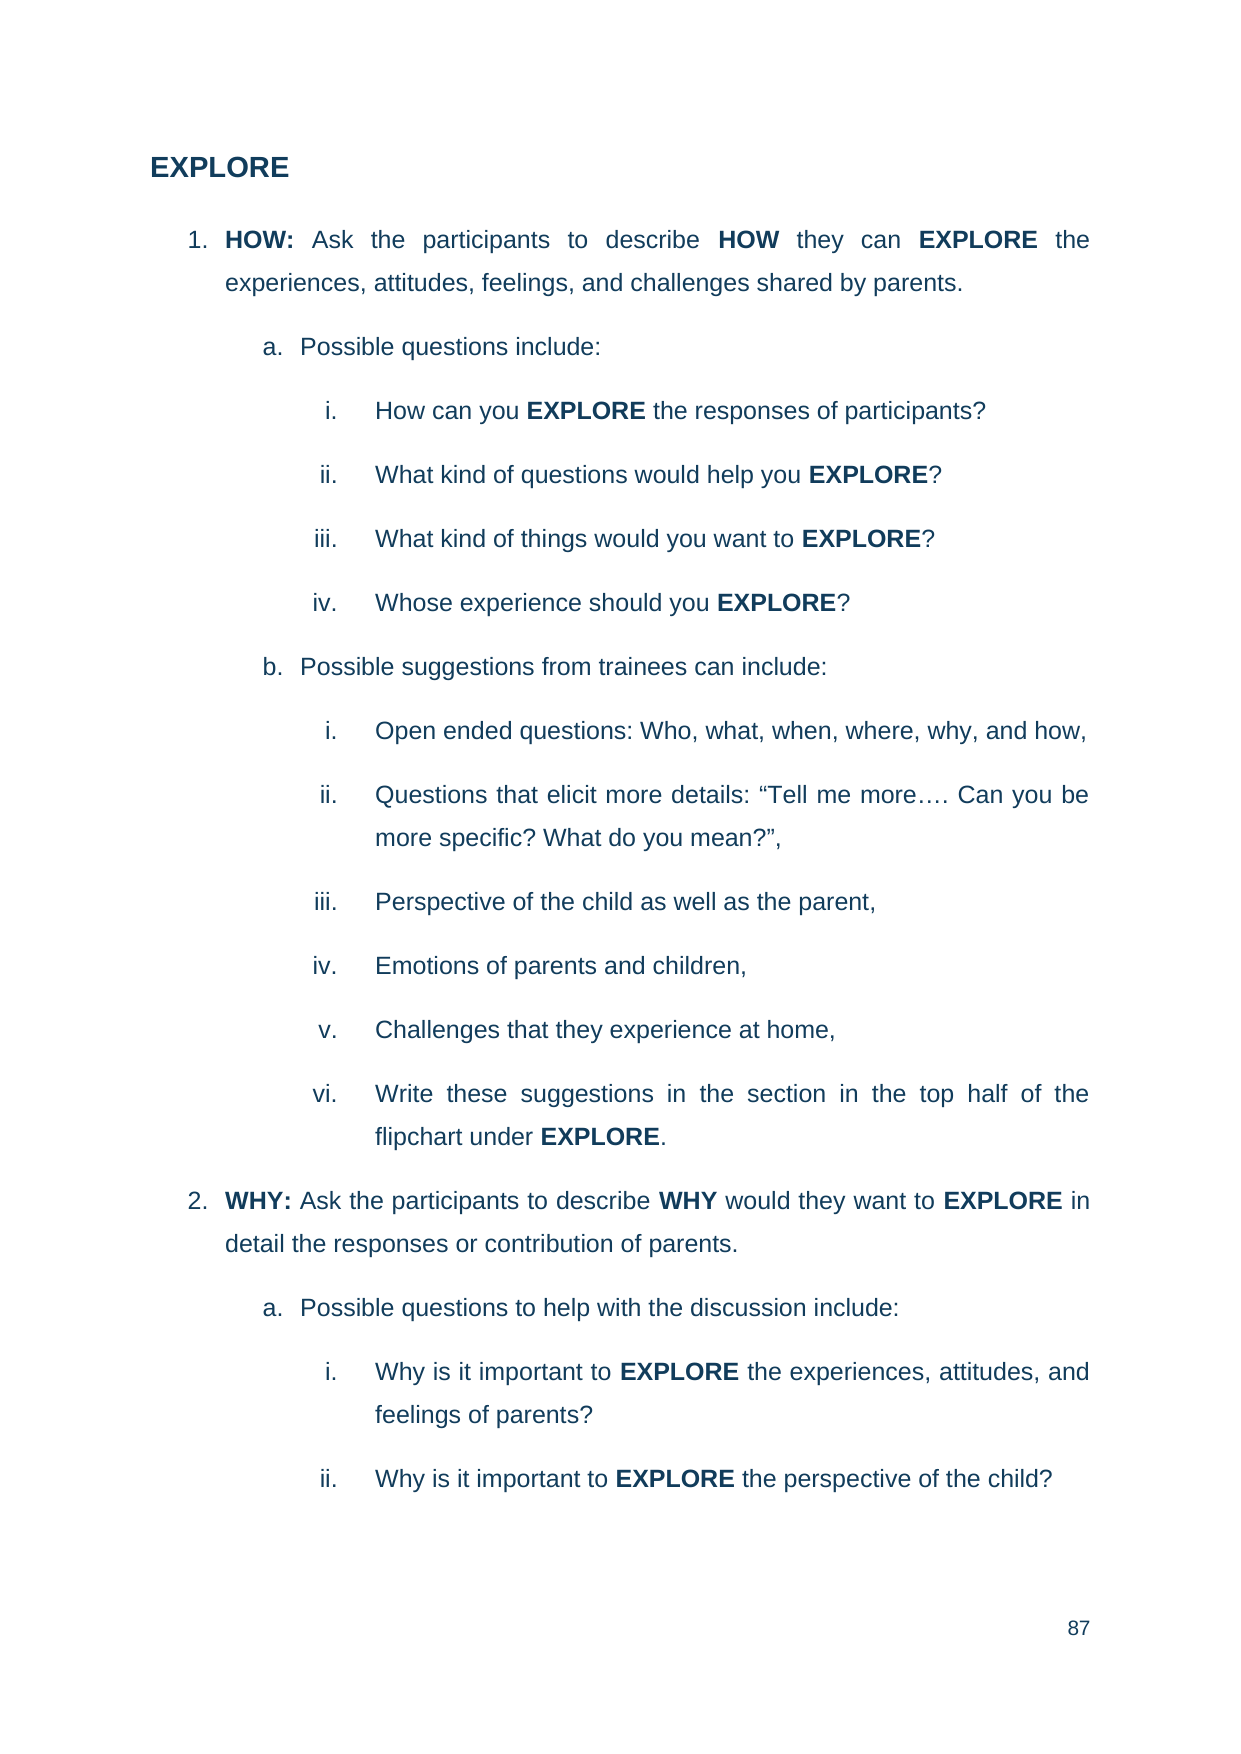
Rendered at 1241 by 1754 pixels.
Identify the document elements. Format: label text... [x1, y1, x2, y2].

list Whose experience should you EXPLORE? [337, 588, 1090, 617]
list Possible suggestions from trainees can include: [262, 652, 1090, 681]
list Why is it important to EXPLORE the perspective of the child? [337, 1464, 1090, 1493]
list Possible questions include: [262, 332, 1090, 361]
list Perspective of the child as well as the parent, [337, 887, 1090, 916]
list What kind of things would you want to EXPLORE? [337, 524, 1090, 553]
list Questions that elicit more details: “Tell me more…. Can you be more specific? What do you mean?”, [337, 780, 1090, 852]
list Open ended questions: Who, what, when, where, why, and how, [337, 716, 1090, 745]
list Possible questions to help with the discussion include: [262, 1293, 1090, 1322]
list HOW: Ask the participants to describe HOW they can EXPLORE the experiences, attitudes, feelings, and challenges shared by parents. [187, 225, 1090, 297]
list Challenges that they experience at home, [337, 1015, 1090, 1044]
list Write these suggestions in the section in the top half of the flipchart under EXPLORE. [337, 1079, 1090, 1151]
list WHY: Ask the participants to describe WHY would they want to EXPLORE in detail the responses or contribution of parents. [187, 1186, 1090, 1258]
list Emotions of parents and children, [337, 951, 1090, 980]
list How can you EXPLORE the responses of participants? [337, 396, 1090, 425]
subtitle EXPLORE [150, 150, 1090, 183]
list Why is it important to EXPLORE the experiences, attitudes, and feelings of parents? [337, 1357, 1090, 1429]
list What kind of questions would help you EXPLORE? [337, 460, 1090, 489]
